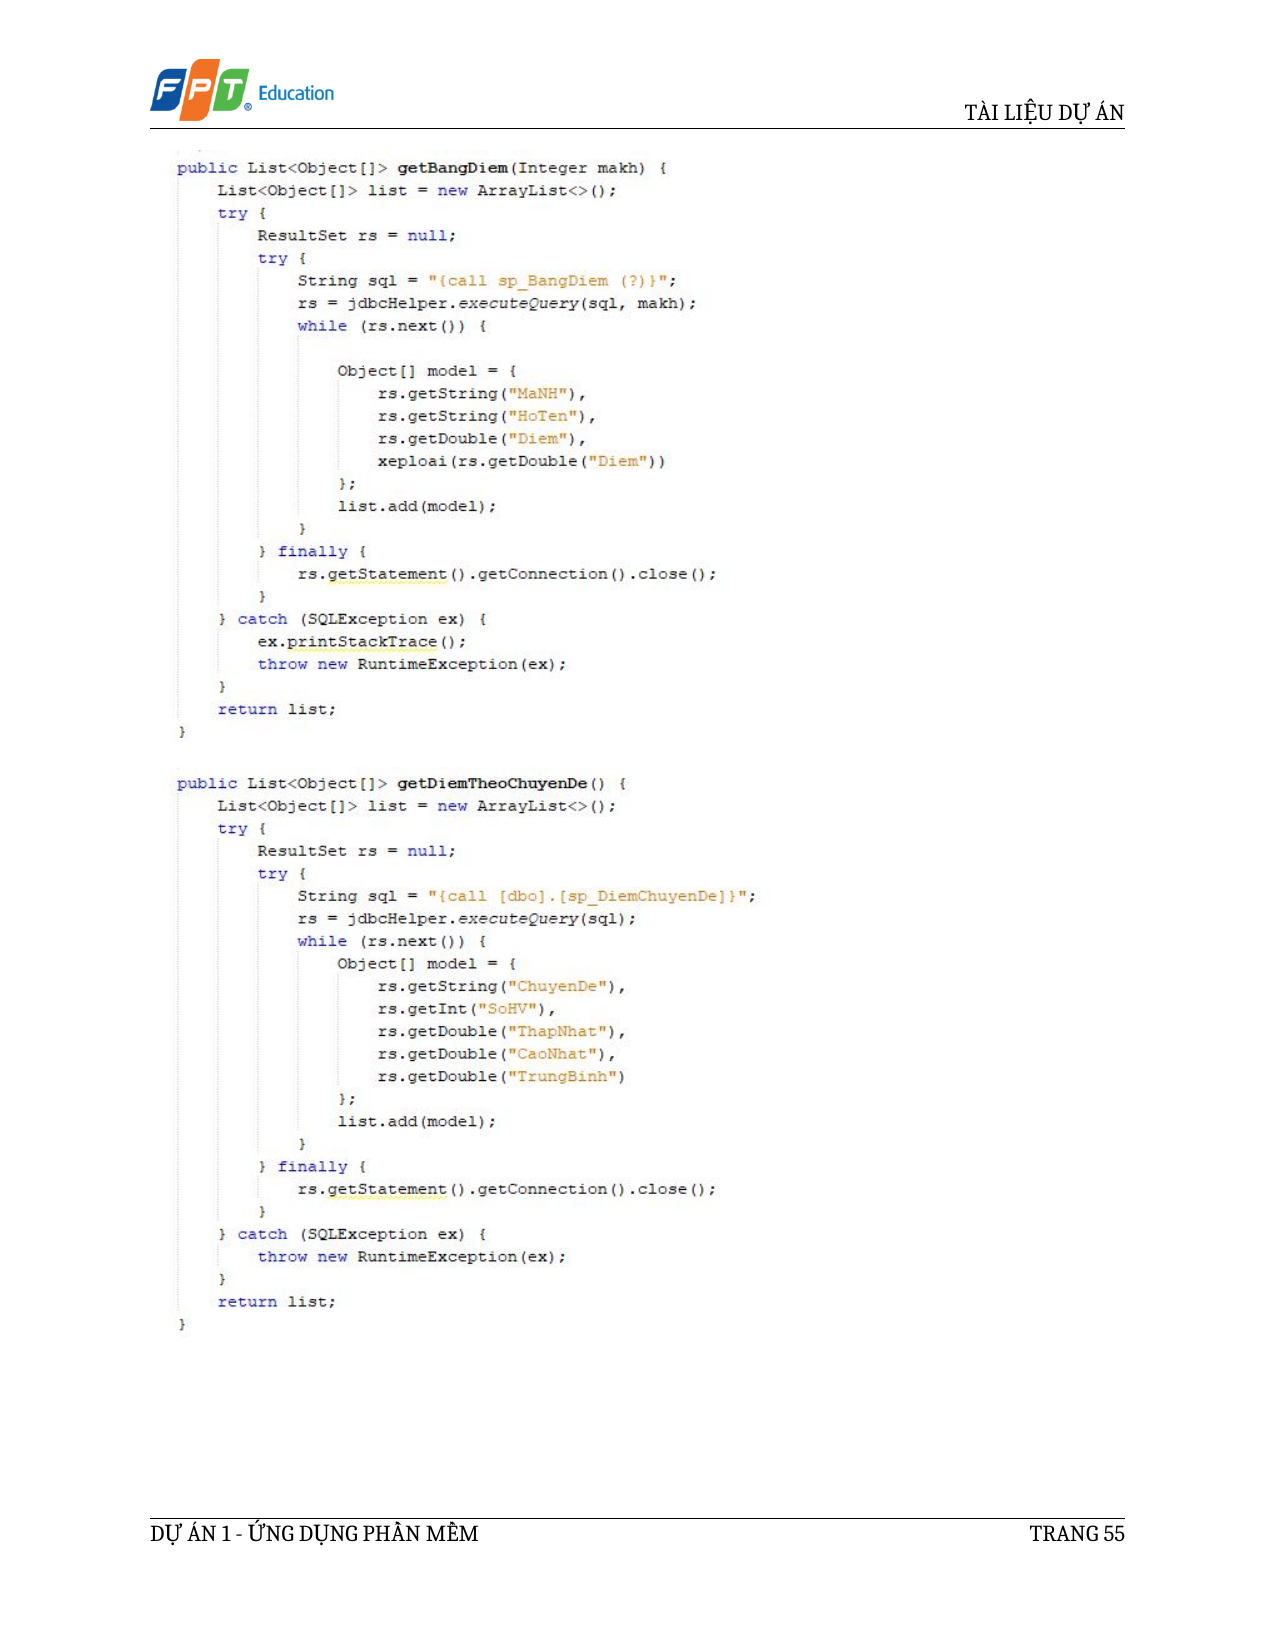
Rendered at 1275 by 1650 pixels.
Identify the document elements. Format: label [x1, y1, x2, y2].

picture [150, 59, 336, 121]
picture [150, 150, 777, 743]
picture [150, 767, 814, 1358]
